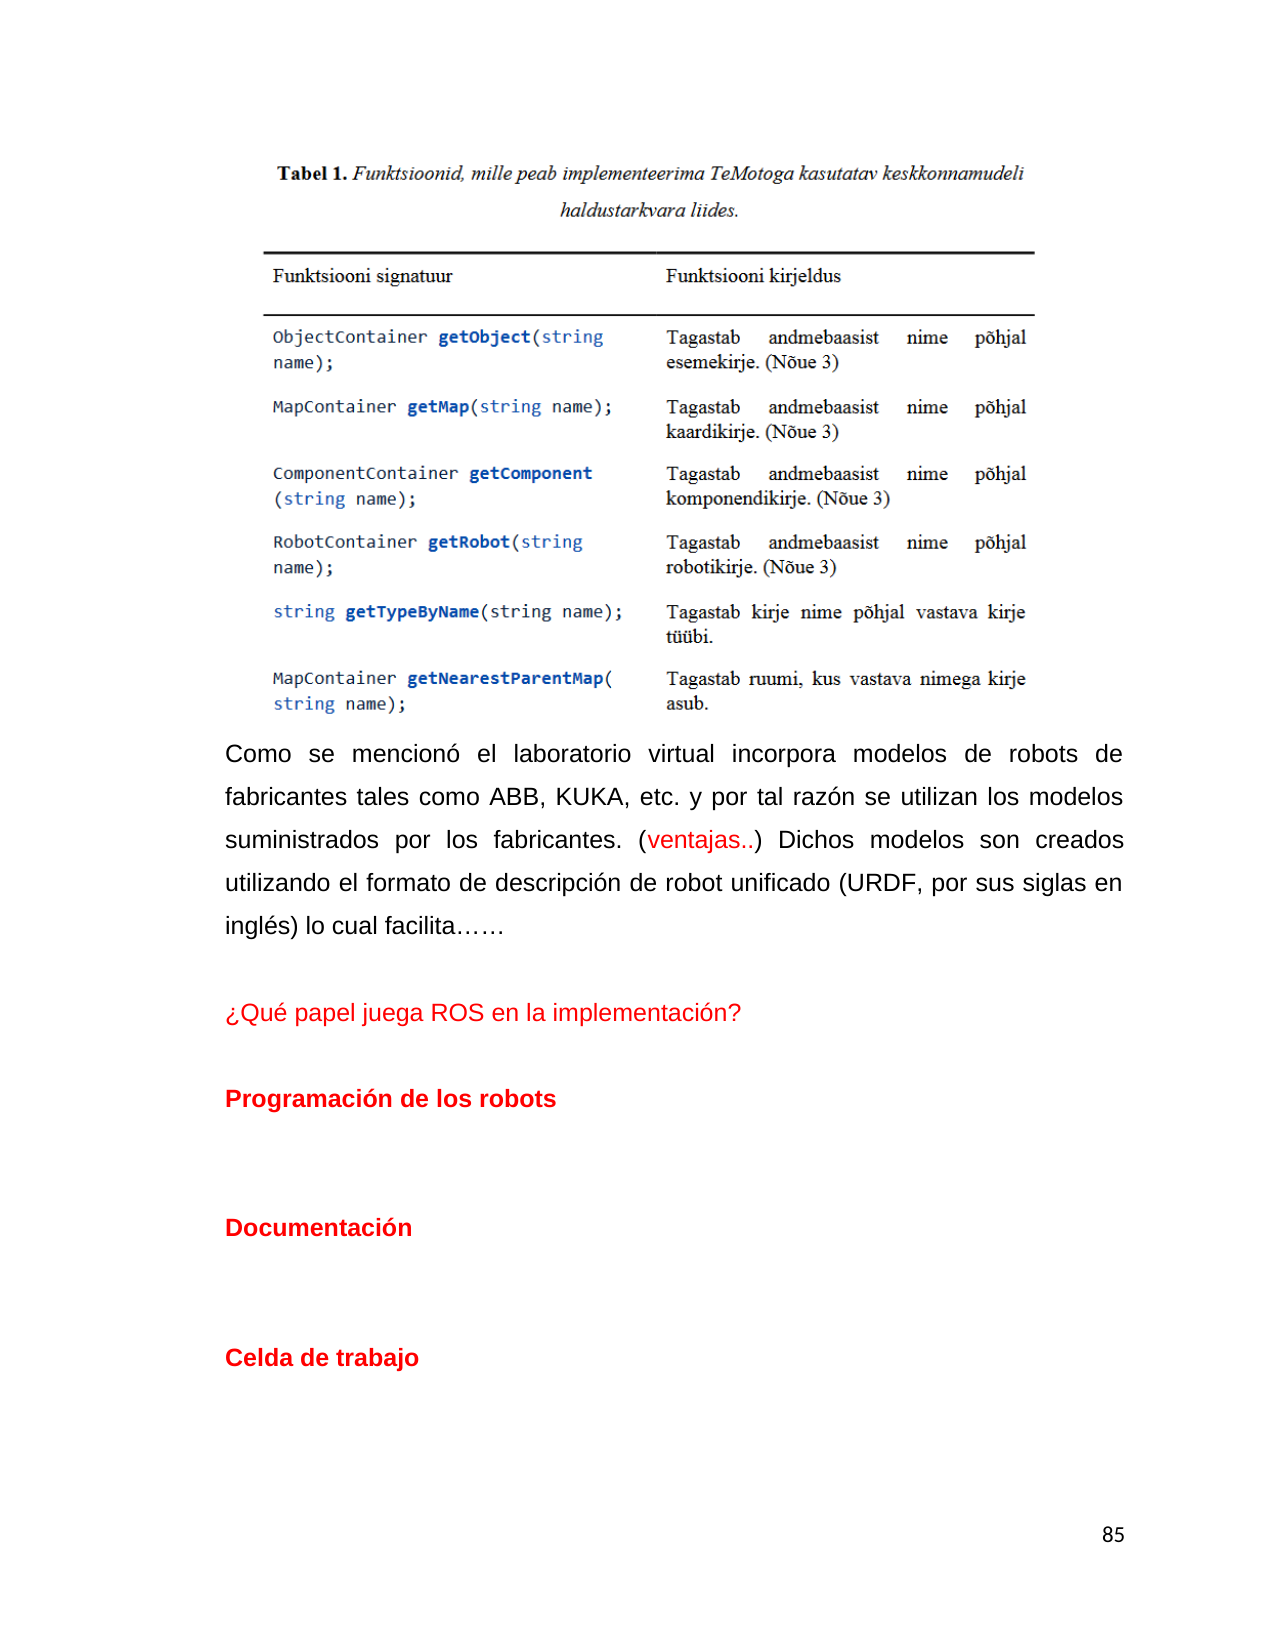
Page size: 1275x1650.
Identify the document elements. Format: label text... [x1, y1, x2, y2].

text Celda de trabajo [225, 1342, 1125, 1371]
text ¿Qué papel juega ROS en la implementación? [225, 997, 1125, 1026]
text Documentación [225, 1213, 1125, 1242]
text Programación de los robots [225, 1084, 1125, 1112]
text Como se mencionó el laboratorio virtual incorpora modelos de robots de fabricantes tales como ABB, KUKA, etc. y por tal razón se utilizan los modelos suministrados por los fabricantes. (ventajas..) Dichos modelos son creados utilizando el formato de descripción de robot unificado (URDF, por sus siglas en inglés) lo cual facilita…… [225, 739, 1125, 940]
picture [225, 150, 1125, 725]
